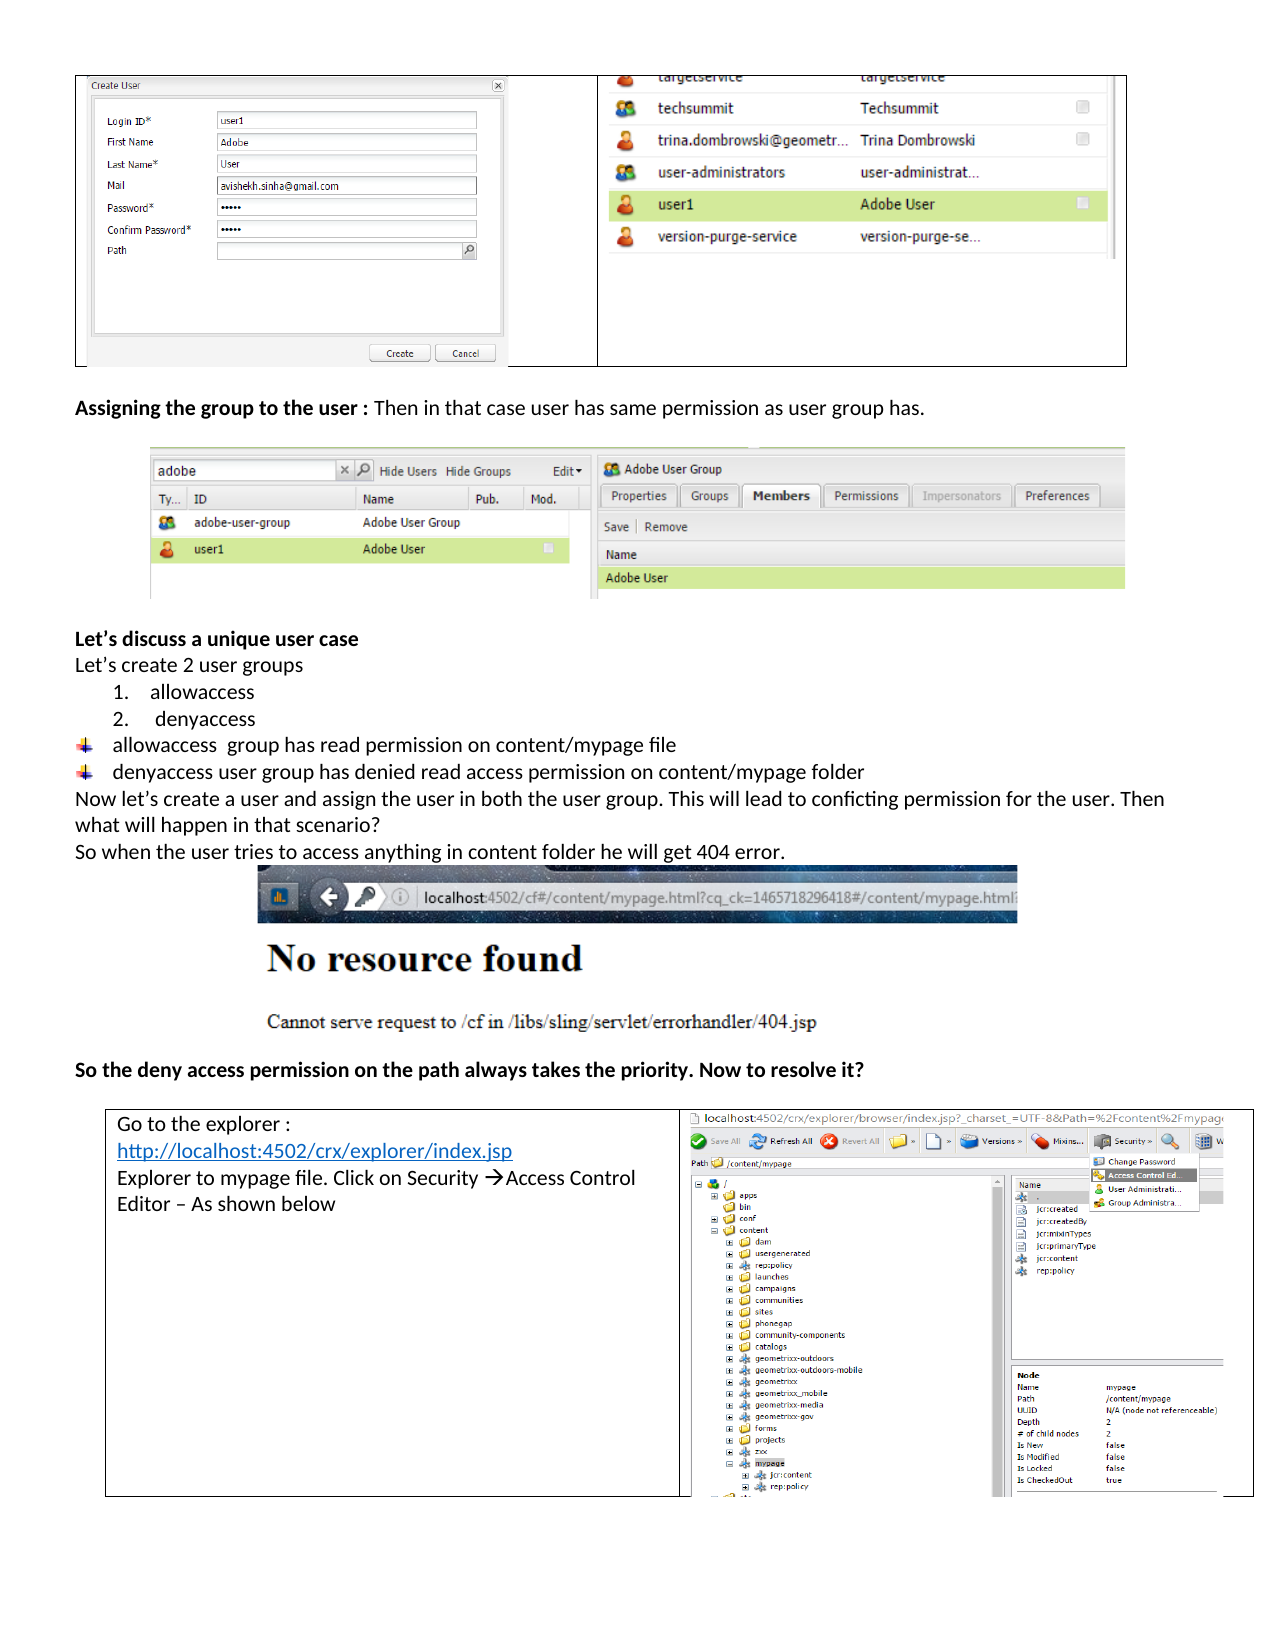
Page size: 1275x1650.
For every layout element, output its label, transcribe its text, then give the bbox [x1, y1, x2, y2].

picture [608, 76, 1116, 259]
picture [76, 736, 93, 753]
picture [257, 865, 1018, 1056]
text So the deny access permission on the path always takes the priority. Now to resolve it? [75, 1056, 1200, 1083]
picture [86, 76, 509, 367]
table_header Go to the explorer : http://localhost:4502/crx/explorer/index.jsp Explorer to mypage file. Click on Security Access Control Editor – As shown below [106, 1110, 679, 1496]
table_header [76, 76, 86, 366]
picture [690, 1110, 1224, 1497]
text Let’s discuss a unique user case [75, 625, 1200, 652]
text Assigning the group to the user : Then in that case user has same permission as user group has. [75, 394, 1200, 421]
table_header [509, 76, 597, 366]
table_header [1224, 1110, 1253, 1496]
picture [76, 763, 93, 780]
list allowaccess group has read permission on content/mypage file [75, 732, 1200, 758]
list denyaccess user group has denied read access permission on content/mypage folder [75, 758, 1200, 785]
picture [150, 447, 1125, 599]
table_header [598, 76, 1126, 366]
text So when the user tries to access anything in content folder he will get 404 error. [75, 838, 1200, 865]
text Let’s create 2 user groups [75, 652, 1200, 678]
table_header [680, 1110, 690, 1496]
list denyaccess [112, 705, 1200, 732]
list allowaccess [112, 678, 1200, 705]
text Now let’s create a user and assign the user in both the user group. This will lead to conficting permission for the user. Then what will happen in that scenario? [75, 785, 1200, 838]
